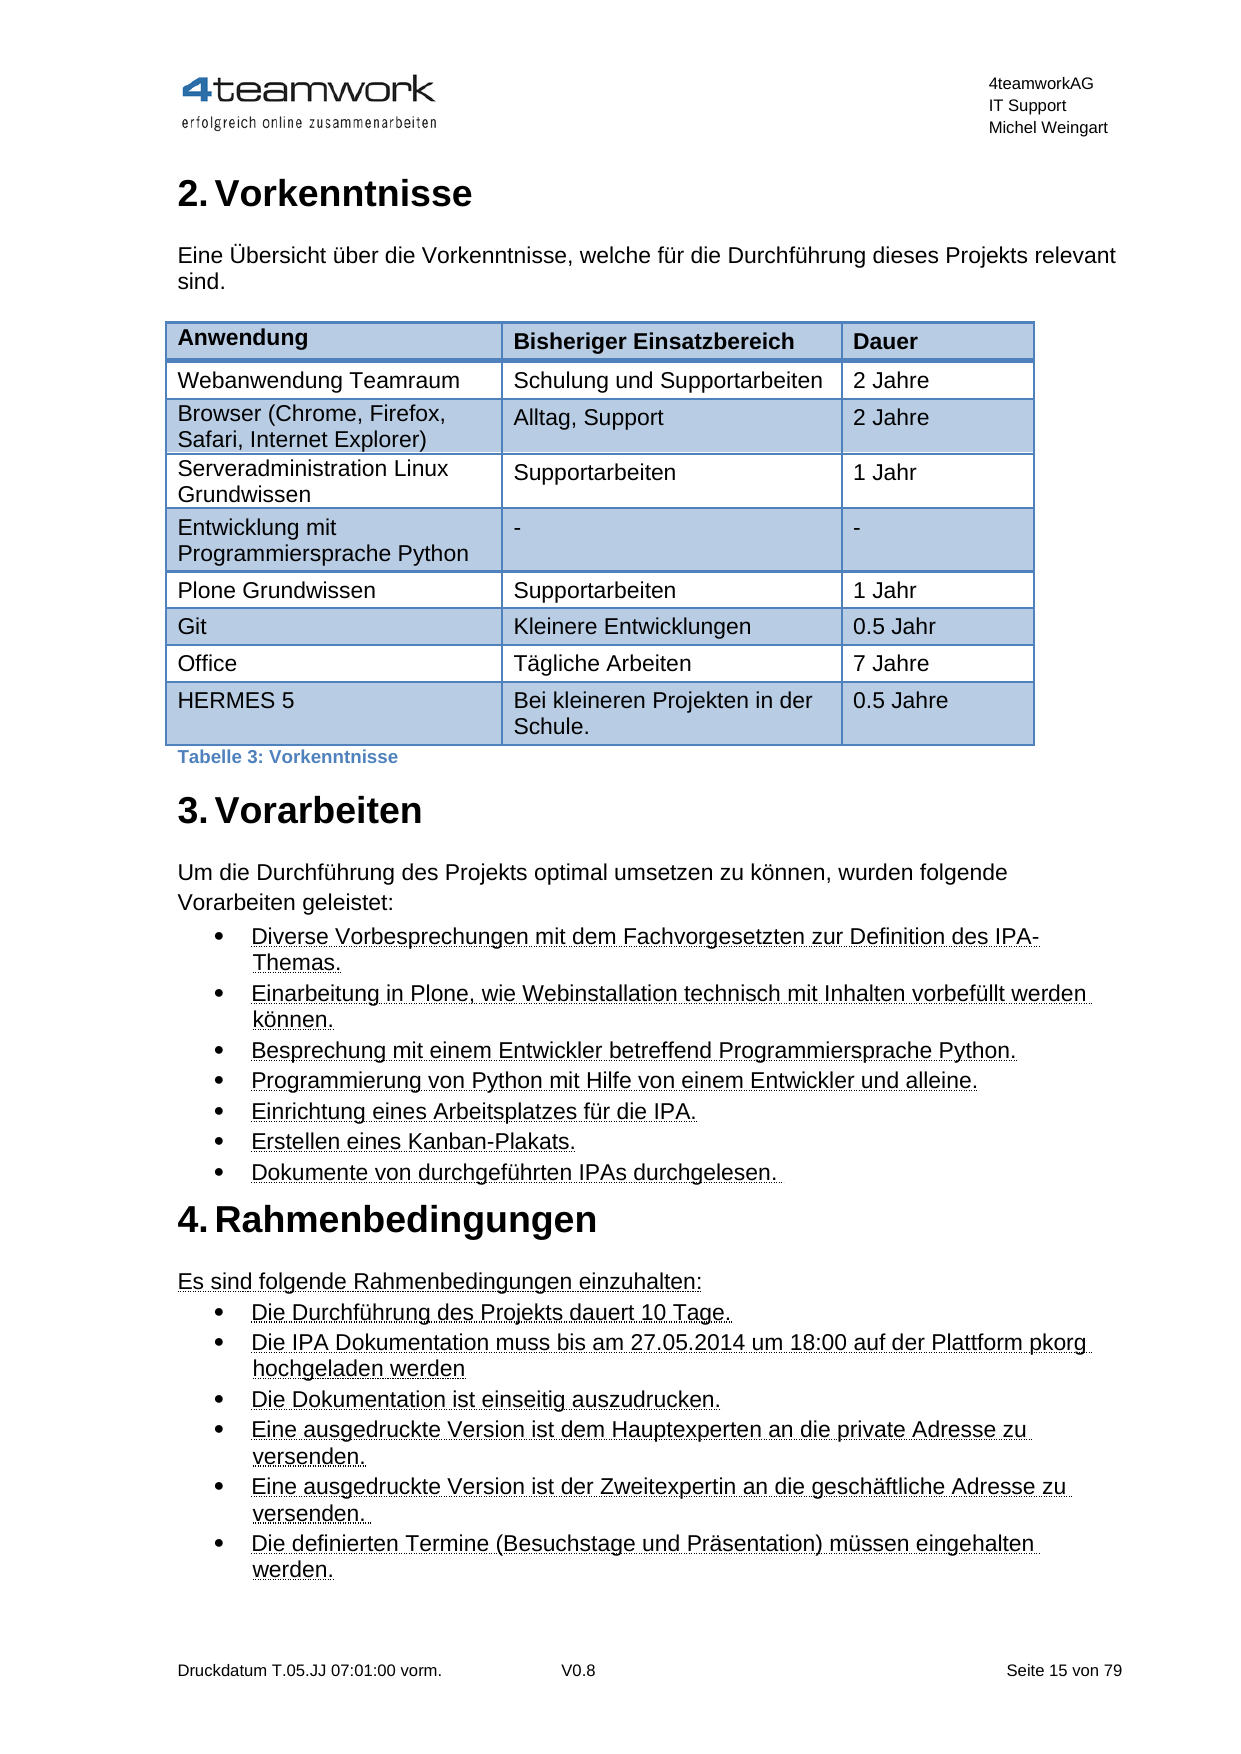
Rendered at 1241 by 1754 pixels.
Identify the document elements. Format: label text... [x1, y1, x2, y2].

table_cell 0.5 Jahr [843, 609, 1033, 644]
table_cell Tägliche Arbeiten [503, 646, 841, 681]
list Eine ausgedruckte Version ist dem Hauptexperten an die private Adresse zu versenden. [215, 1416, 1122, 1469]
list Eine ausgedruckte Version ist der Zweitexpertin an die geschäftliche Adresse zu versenden. [215, 1473, 1122, 1526]
text Eine Übersicht über die Vorkenntnisse, welche für die Durchführung dieses Projekts relevant sind. [177, 242, 1122, 294]
table_cell Bei kleineren Projekten in der Schule. [503, 683, 841, 744]
table_cell - [503, 509, 841, 570]
table_cell 1 Jahr [843, 573, 1033, 607]
list Die definierten Termine (Besuchstage und Präsentation) müssen eingehalten werden. [215, 1530, 1122, 1583]
list Dokumente von durchgeführten IPAs durchgelesen. [215, 1159, 1122, 1185]
list Besprechung mit einem Entwickler betreffend Programmiersprache Python. [215, 1037, 1122, 1063]
table_cell Office [167, 646, 501, 681]
table_cell Git [167, 609, 501, 644]
table_cell 1 Jahr [843, 455, 1033, 507]
table_cell - [843, 509, 1033, 570]
table_cell 0.5 Jahre [843, 683, 1033, 744]
table_cell Kleinere Entwicklungen [503, 609, 841, 644]
table_header Anwendung [167, 324, 501, 358]
table_cell Entwicklung mit Programmiersprache Python [167, 509, 501, 570]
list Einarbeitung in Plone, wie Webinstallation technisch mit Inhalten vorbefüllt werden können. [215, 980, 1122, 1033]
table_cell Supportarbeiten [503, 573, 841, 607]
table_cell 7 Jahre [843, 646, 1033, 681]
table_cell Alltag, Support [503, 400, 841, 452]
subtitle Vorkenntnisse [177, 171, 1122, 214]
table_cell 2 Jahre [843, 400, 1033, 452]
list Programmierung von Python mit Hilfe von einem Entwickler und alleine. [215, 1067, 1122, 1094]
text Um die Durchführung des Projekts optimal umsetzen zu können, wurden folgende Vorarbeiten geleistet: [177, 858, 1122, 915]
table_cell Browser (Chrome, Firefox, Safari, Internet Explorer) [167, 400, 501, 452]
table_cell 2 Jahre [843, 363, 1033, 398]
table_cell Schulung und Supportarbeiten [503, 363, 841, 398]
list Erstellen eines Kanban-Plakats. [215, 1128, 1122, 1155]
subtitle Vorarbeiten [177, 788, 1122, 831]
text Es sind folgende Rahmenbedingungen einzuhalten: [177, 1268, 1122, 1294]
table_cell Plone Grundwissen [167, 573, 501, 607]
table_cell Supportarbeiten [503, 455, 841, 507]
subtitle Rahmenbedingungen [177, 1198, 1122, 1241]
table_header Bisheriger Einsatzbereich [503, 324, 841, 358]
picture [177, 69, 440, 134]
table_header Dauer [843, 324, 1033, 358]
list Diverse Vorbesprechungen mit dem Fachvorgesetzten zur Definition des IPA-Themas. [215, 923, 1122, 976]
list Die IPA Dokumentation muss bis am 27.05.2014 um 18:00 auf der Plattform pkorg hochgeladen werden [215, 1329, 1122, 1382]
list Die Durchführung des Projekts dauert 10 Tage. [215, 1298, 1122, 1325]
list Einrichtung eines Arbeitsplatzes für die IPA. [215, 1098, 1122, 1124]
list Die Dokumentation ist einseitig auszudrucken. [215, 1386, 1122, 1412]
table_cell HERMES 5 [167, 683, 501, 744]
table_cell Serveradministration Linux Grundwissen [167, 455, 501, 507]
table_cell Webanwendung Teamraum [167, 363, 501, 398]
